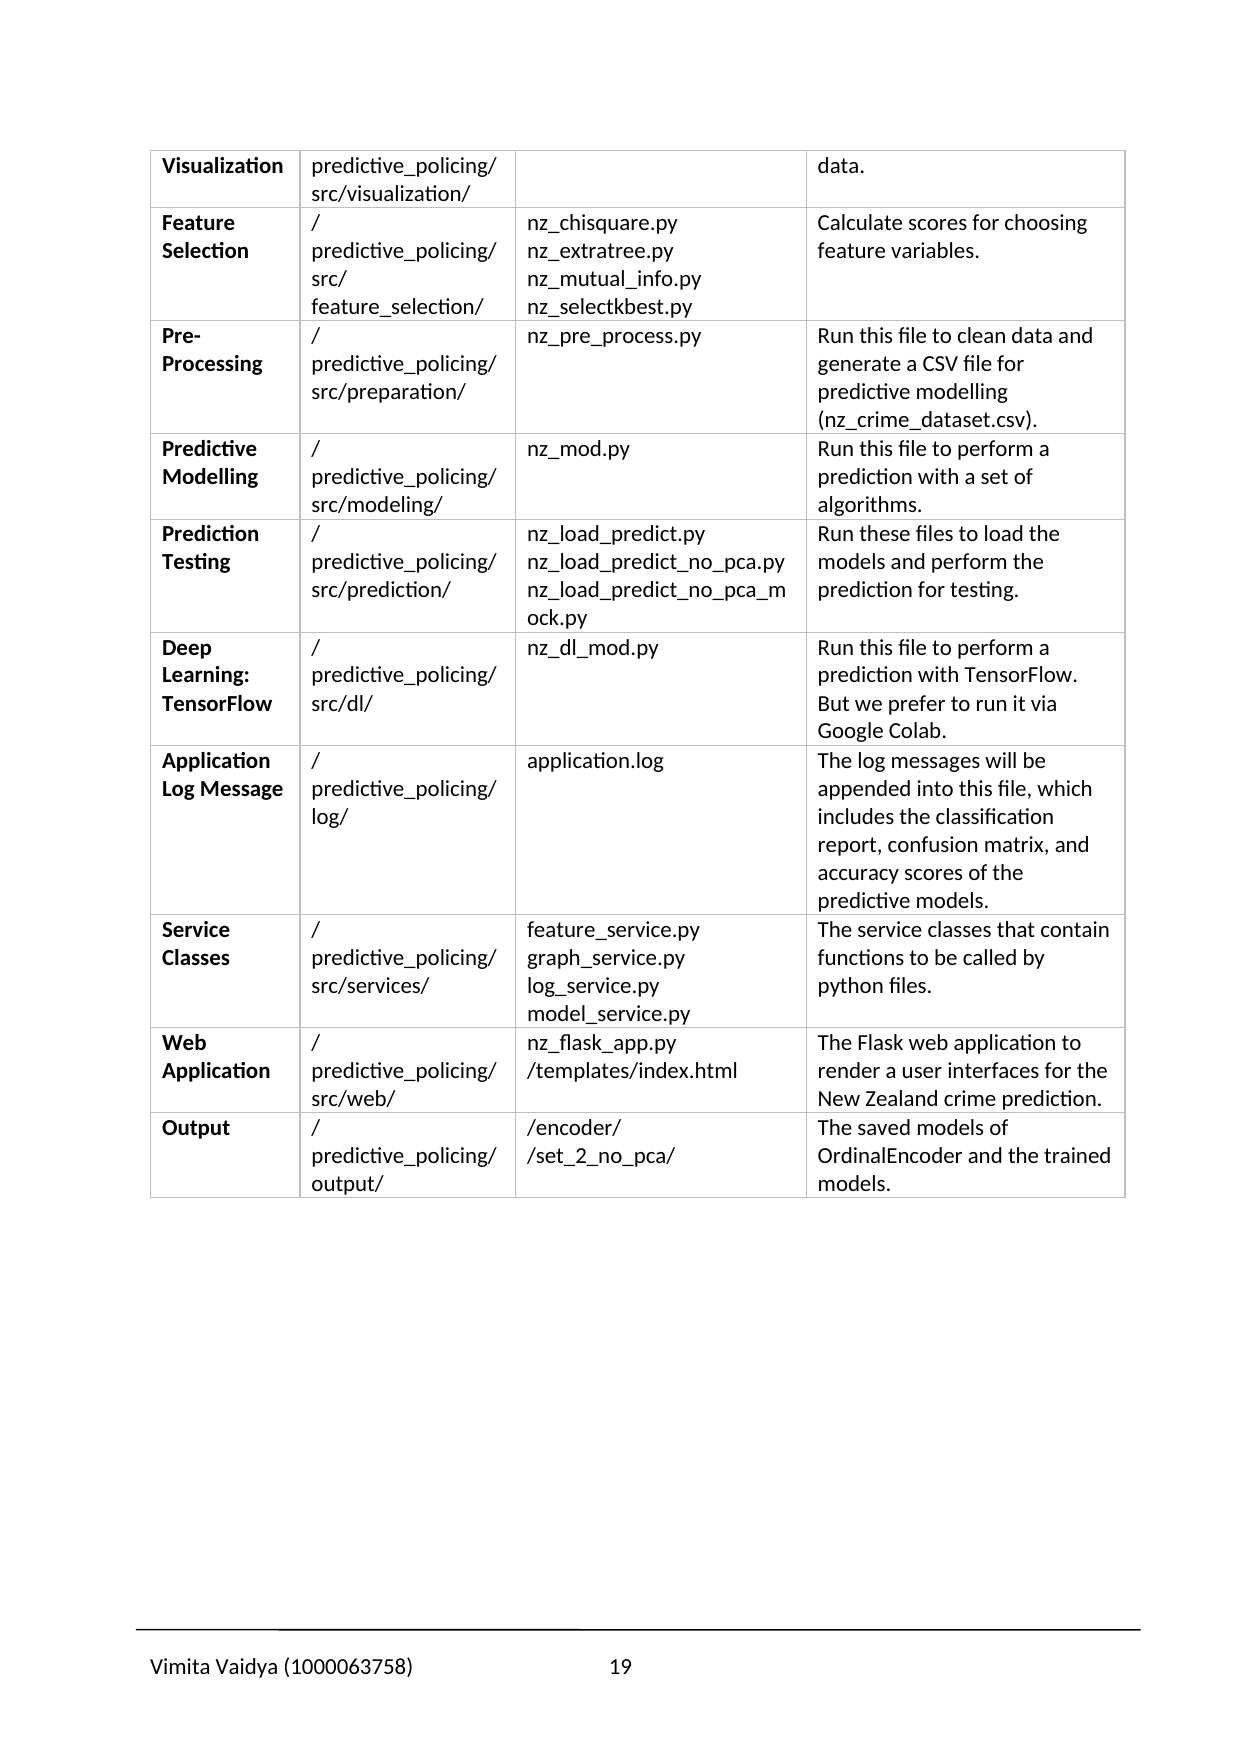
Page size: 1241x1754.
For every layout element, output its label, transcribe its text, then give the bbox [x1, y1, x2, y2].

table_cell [516, 151, 806, 207]
table_cell nz_pre_process.py [516, 321, 806, 433]
table_cell feature_service.py graph_service.py log_service.py model_service.py [516, 915, 806, 1027]
table_cell /predictive_policing/log/ [301, 746, 515, 914]
table_cell The service classes that contain functions to be called by python files. [807, 915, 1124, 1027]
table_cell /predictive_policing/src/prediction/ [301, 520, 515, 632]
table_cell /predictive_policing/output/ [301, 1113, 515, 1197]
table_cell /predictive_policing/src/web/ [301, 1028, 515, 1112]
table_cell Prediction Testing [151, 520, 299, 632]
table_cell Run these files to load the models and perform the prediction for testing. [807, 520, 1124, 632]
table_cell /encoder/ /set_2_no_pca/ [516, 1113, 806, 1197]
table_cell Web Application [151, 1028, 299, 1112]
table_cell /predictive_policing/src/modeling/ [301, 434, 515, 518]
table_cell /predictive_policing/src/preparation/ [301, 321, 515, 433]
table_cell Service Classes [151, 915, 299, 1027]
table_cell Deep Learning: TensorFlow [151, 633, 299, 745]
table_cell Feature Selection [151, 208, 299, 320]
table_cell nz_mod.py [516, 434, 806, 518]
table_cell application.log [516, 746, 806, 914]
table_cell The log messages will be appended into this file, which includes the classification report, confusion matrix, and accuracy scores of the predictive models. [807, 746, 1124, 914]
table_cell Pre-Processing [151, 321, 299, 433]
table_cell Run this file to perform a prediction with TensorFlow. But we prefer to run it via Google Colab. [807, 633, 1124, 745]
table_cell Data Visualization [151, 151, 299, 207]
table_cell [301, 151, 515, 207]
table_cell nz_dl_mod.py [516, 633, 806, 745]
table_cell nz_load_predict.py nz_load_predict_no_pca.py nz_load_predict_no_pca_mock.py [516, 520, 806, 632]
table_cell /predictive_policing/src/services/ [301, 915, 515, 1027]
table_cell Calculate scores for choosing feature variables. [807, 208, 1124, 320]
table_cell /predictive_policing/src/dl/ [301, 633, 515, 745]
table_cell Run this file to clean data and generate a CSV file for predictive modelling (nz_crime_dataset.csv). [807, 321, 1124, 433]
table_cell The saved models of OrdinalEncoder and the trained models. [807, 1113, 1124, 1197]
table_cell The Flask web application to render a user interfaces for the New Zealand crime prediction. [807, 1028, 1124, 1112]
table_cell Application Log Message [151, 746, 299, 914]
table_cell nz_chisquare.py nz_extratree.py nz_mutual_info.py nz_selectkbest.py [516, 208, 806, 320]
table_cell nz_flask_app.py /templates/index.html [516, 1028, 806, 1112]
table_cell /predictive_policing/src/feature_selection/ [301, 208, 515, 320]
table_cell Predictive Modelling [151, 434, 299, 518]
table_cell Output [151, 1113, 299, 1197]
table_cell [807, 151, 1124, 207]
table_cell Run this file to perform a prediction with a set of algorithms. [807, 434, 1124, 518]
